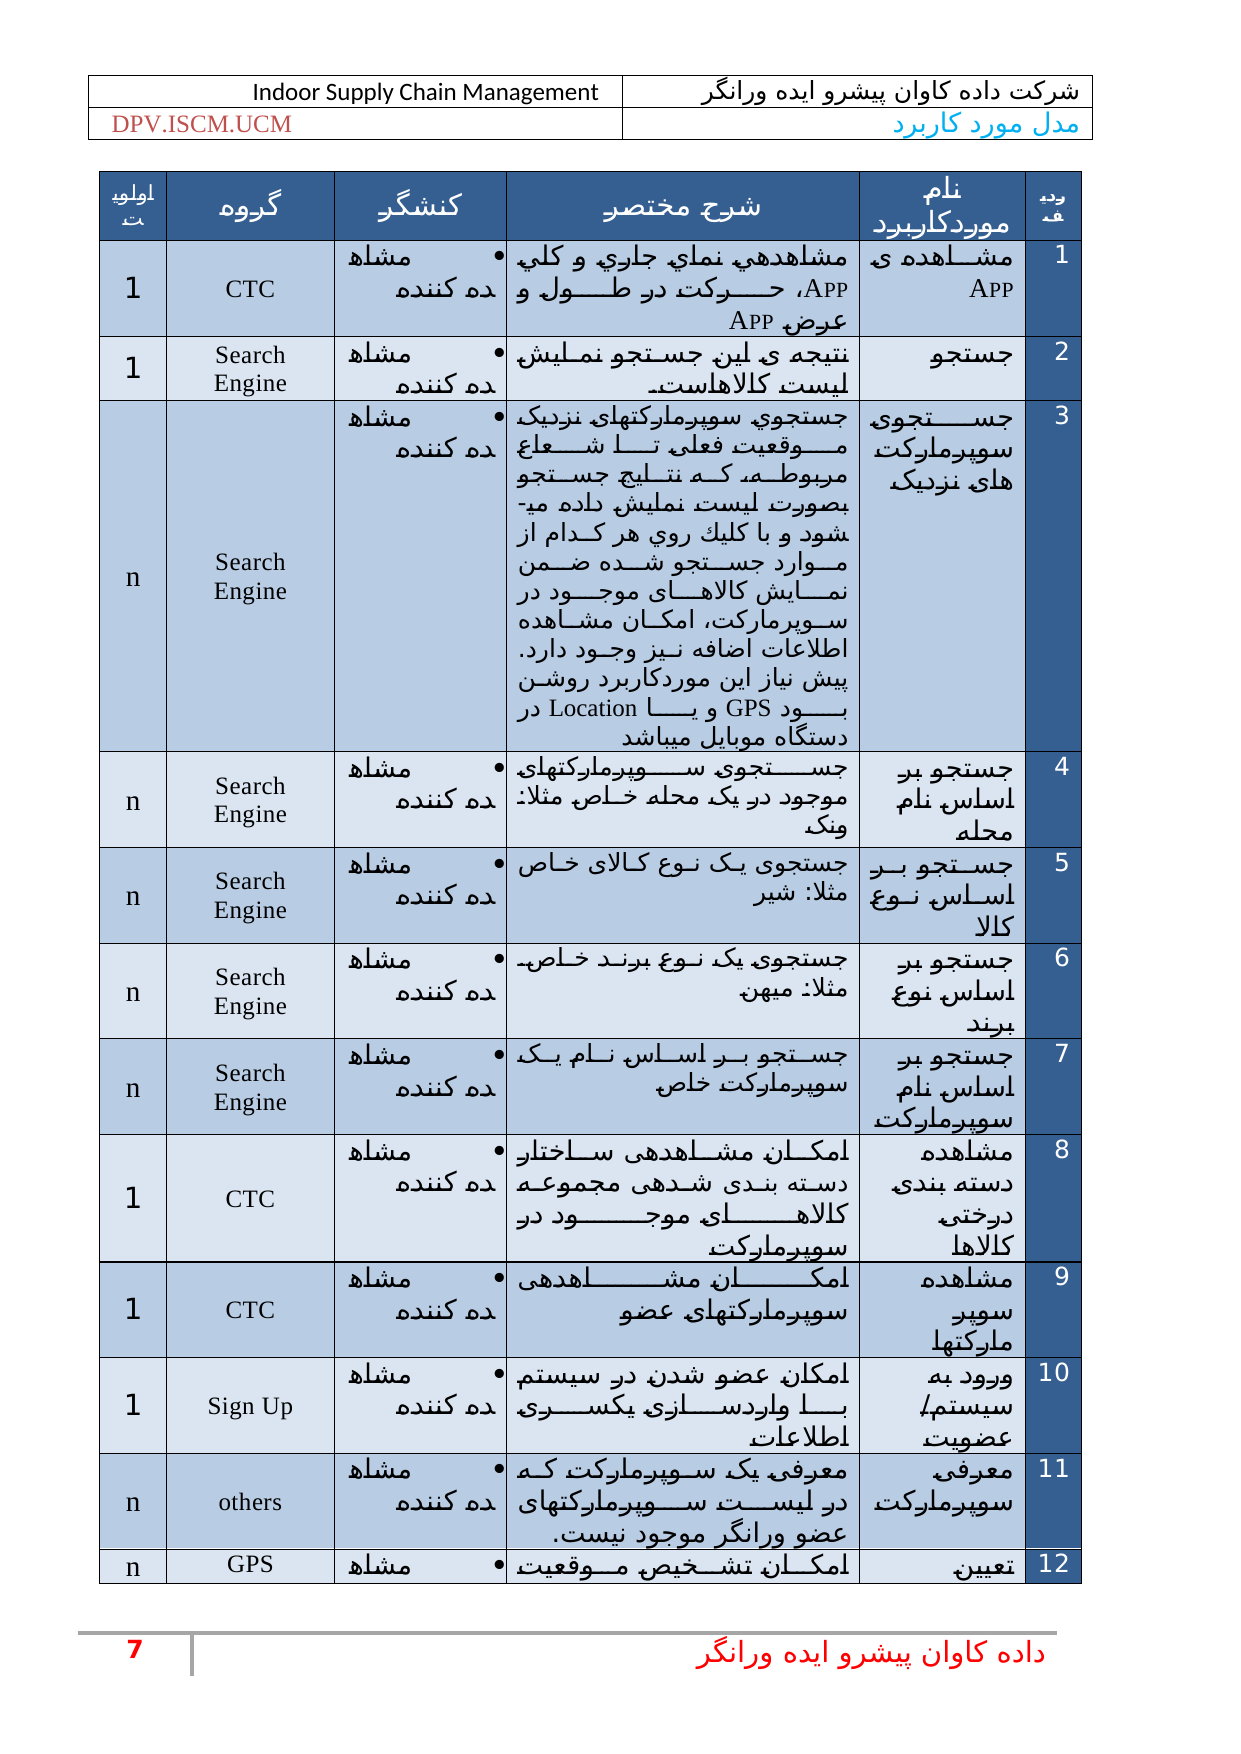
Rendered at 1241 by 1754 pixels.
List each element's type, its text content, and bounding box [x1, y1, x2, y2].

table_cell 2 [1026, 337, 1081, 400]
table_cell Sign Up [167, 1358, 334, 1453]
table_cell مشاهدهي نماي جاري و كلي App، حركت در طول و عرض App [507, 241, 859, 336]
table_cell n [100, 401, 166, 751]
table_cell 10 [1026, 1358, 1081, 1453]
table_cell n [100, 752, 166, 847]
table_cell جستجوی یک نوع کالای خاص مثلا: شیر [507, 848, 859, 943]
table_cell امکان مشاهدهی سوپرمارکتهای عضو [507, 1263, 859, 1357]
table_cell تعيين موقعيت جاري [860, 1550, 1025, 1583]
table_cell معرفی سوپرمارکت [860, 1454, 1025, 1548]
table_header رديف [1026, 172, 1081, 240]
table_cell نتیجه ی این جستجو نمایش لیست کالاهاست. [507, 337, 859, 400]
table_cell Search Engine [167, 401, 334, 751]
table_cell مشاهده كننده [335, 1358, 506, 1453]
table_cell 1 [100, 241, 166, 336]
table_cell مشاهده كننده [335, 241, 506, 336]
table_cell 1 [100, 1263, 166, 1357]
table_cell others [167, 1454, 334, 1548]
table_cell مشاهده كننده [335, 401, 506, 751]
table_cell مشاهده ی App [860, 241, 1025, 336]
table_header نام موردكاربرد [860, 172, 1025, 240]
table_header گروه [167, 172, 334, 240]
table_cell جستجو بر اساس نوع کالا [860, 848, 1025, 943]
table_cell امکان مشاهدهی ساختار دسته بندی شدهی مجموعه کالاهای موجود در سوپرمارکت [507, 1135, 859, 1261]
table_cell 11 [1026, 1454, 1081, 1548]
table_cell n [100, 848, 166, 943]
table_cell جستجو بر اساس نام محله [860, 752, 1025, 847]
table_cell 9 [1026, 1263, 1081, 1357]
table_cell جستجوی سوپرمارکتهای موجود در یک محله خاص مثلا: ونک [507, 752, 859, 847]
table_cell جستجو بر اساس نوع برند [860, 944, 1025, 1038]
table_cell Search Engine [167, 337, 334, 400]
table_cell جستجو بر اساس نام یک سوپرمارکت خاص [507, 1039, 859, 1134]
table_header اولويت [100, 172, 166, 240]
table_header كنشگر [335, 172, 506, 240]
table_cell معرفی یک سوپرمارکت که در لیست سوپرمارکتهای عضو ورانگر موجود نیست. [507, 1454, 859, 1548]
table_cell CTC [167, 241, 334, 336]
table_cell مشاهده كننده [335, 1454, 506, 1548]
table_cell 3 [1026, 401, 1081, 751]
table_cell 12 [1026, 1550, 1081, 1583]
table_cell مشاهده كننده [335, 848, 506, 943]
table_cell 6 [1026, 944, 1081, 1038]
table_cell CTC [167, 1135, 334, 1261]
table_cell 1 [1026, 241, 1081, 336]
table_cell ورود به سیستم/ عضویت [860, 1358, 1025, 1453]
table_cell Search Engine [167, 944, 334, 1038]
table_cell n [100, 944, 166, 1038]
table_cell n [100, 1550, 166, 1583]
table_cell CTC [167, 1263, 334, 1357]
table_cell 1 [100, 1135, 166, 1261]
table_cell Search Engine [167, 1039, 334, 1134]
table_cell مشاهده كننده [335, 337, 506, 400]
table_cell 4 [1026, 752, 1081, 847]
table_cell مشاهده كننده [335, 1039, 506, 1134]
table_cell جستجوی یک نوع برند خاص. مثلا: میهن [507, 944, 859, 1038]
table_cell n [100, 1454, 166, 1548]
table_cell مشاهده كننده [335, 752, 506, 847]
table_cell جستجو بر اساس نام سوپرمارکت [860, 1039, 1025, 1134]
table_cell جستجوي سوپرمارکتهای نزدیک موقعیت فعلی تا شعاع مربوطه، كه نتايج جستجو بصورت ليست نمايش داده ميشود و با كليك روي هر كدام از موارد جستجو شده ضمن نمايش کالاهای موجود در سوپرمارکت، امكان مشاهده اطلاعات اضافه نيز وجود دارد. پیش نیاز این موردکاربرد روشن بود GPS و یا Location در دستگاه موبایل میباشد [507, 401, 859, 751]
table_cell مشاهده كننده [335, 1135, 506, 1261]
table_cell مشاهده كننده [335, 944, 506, 1038]
table_cell مشاهده سوپر مارکتها [860, 1263, 1025, 1357]
table_cell مشاهده كننده [335, 1263, 506, 1357]
table_cell جستجوی سوپرمارکت های نزدیک [860, 401, 1025, 751]
table_cell n [100, 1039, 166, 1134]
table_cell جستجو [860, 337, 1025, 400]
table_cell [507, 1550, 859, 1583]
table_cell 8 [1026, 1135, 1081, 1261]
table_cell 5 [1026, 848, 1081, 943]
table_cell 1 [100, 1358, 166, 1453]
table_header شرح مختصر [507, 172, 859, 240]
table_cell 7 [1026, 1039, 1081, 1134]
table_cell Search Engine [167, 752, 334, 847]
table_cell GPS [167, 1550, 334, 1583]
table_cell Search Engine [167, 848, 334, 943]
table_cell امکان عضو شدن در سیستم با واردسازی یکسری اطلاعات [507, 1358, 859, 1453]
table_cell مشاهده دسته بندی درختی کالاها [860, 1135, 1025, 1261]
table_cell مشاهده كننده [335, 1550, 506, 1583]
table_cell 1 [100, 337, 166, 400]
